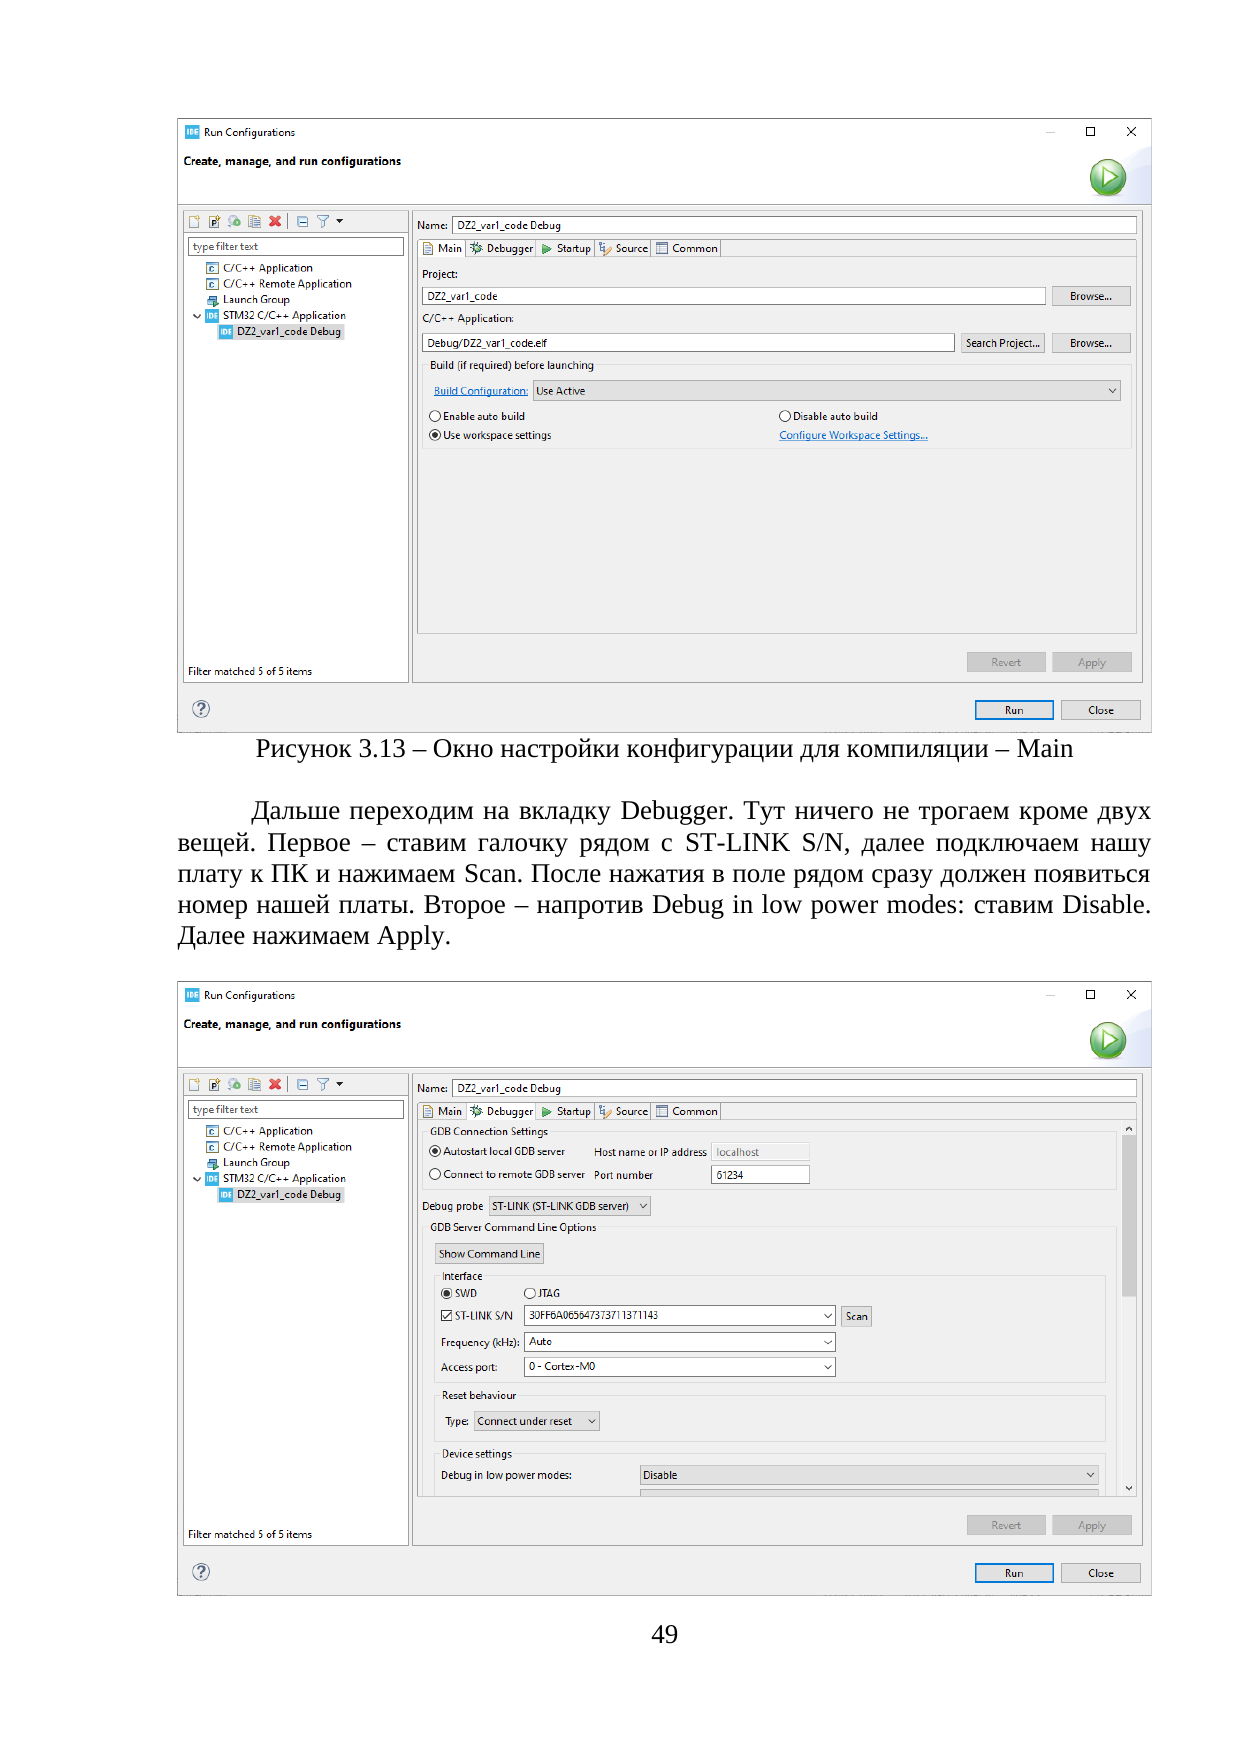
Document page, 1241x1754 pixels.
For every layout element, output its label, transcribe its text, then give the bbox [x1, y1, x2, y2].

text Дальше переходим на вкладку Debugger. Тут ничего не трогаем кроме двух вещей. Первое – ставим галочку рядом с ST-LINK S/N, далее подключаем нашу плату к ПК и нажимаем Scan. После нажатия в поле рядом сразу должен появиться номер нашей платы. Второе – напротив Debug in low power modes: ставим Disable. Далее нажимаем Apply. [177, 794, 1152, 950]
text Рисунок 3.13 – Окно настройки конфигурации для компиляции – Main [177, 733, 1152, 763]
picture [177, 981, 1152, 1596]
picture [177, 118, 1152, 733]
